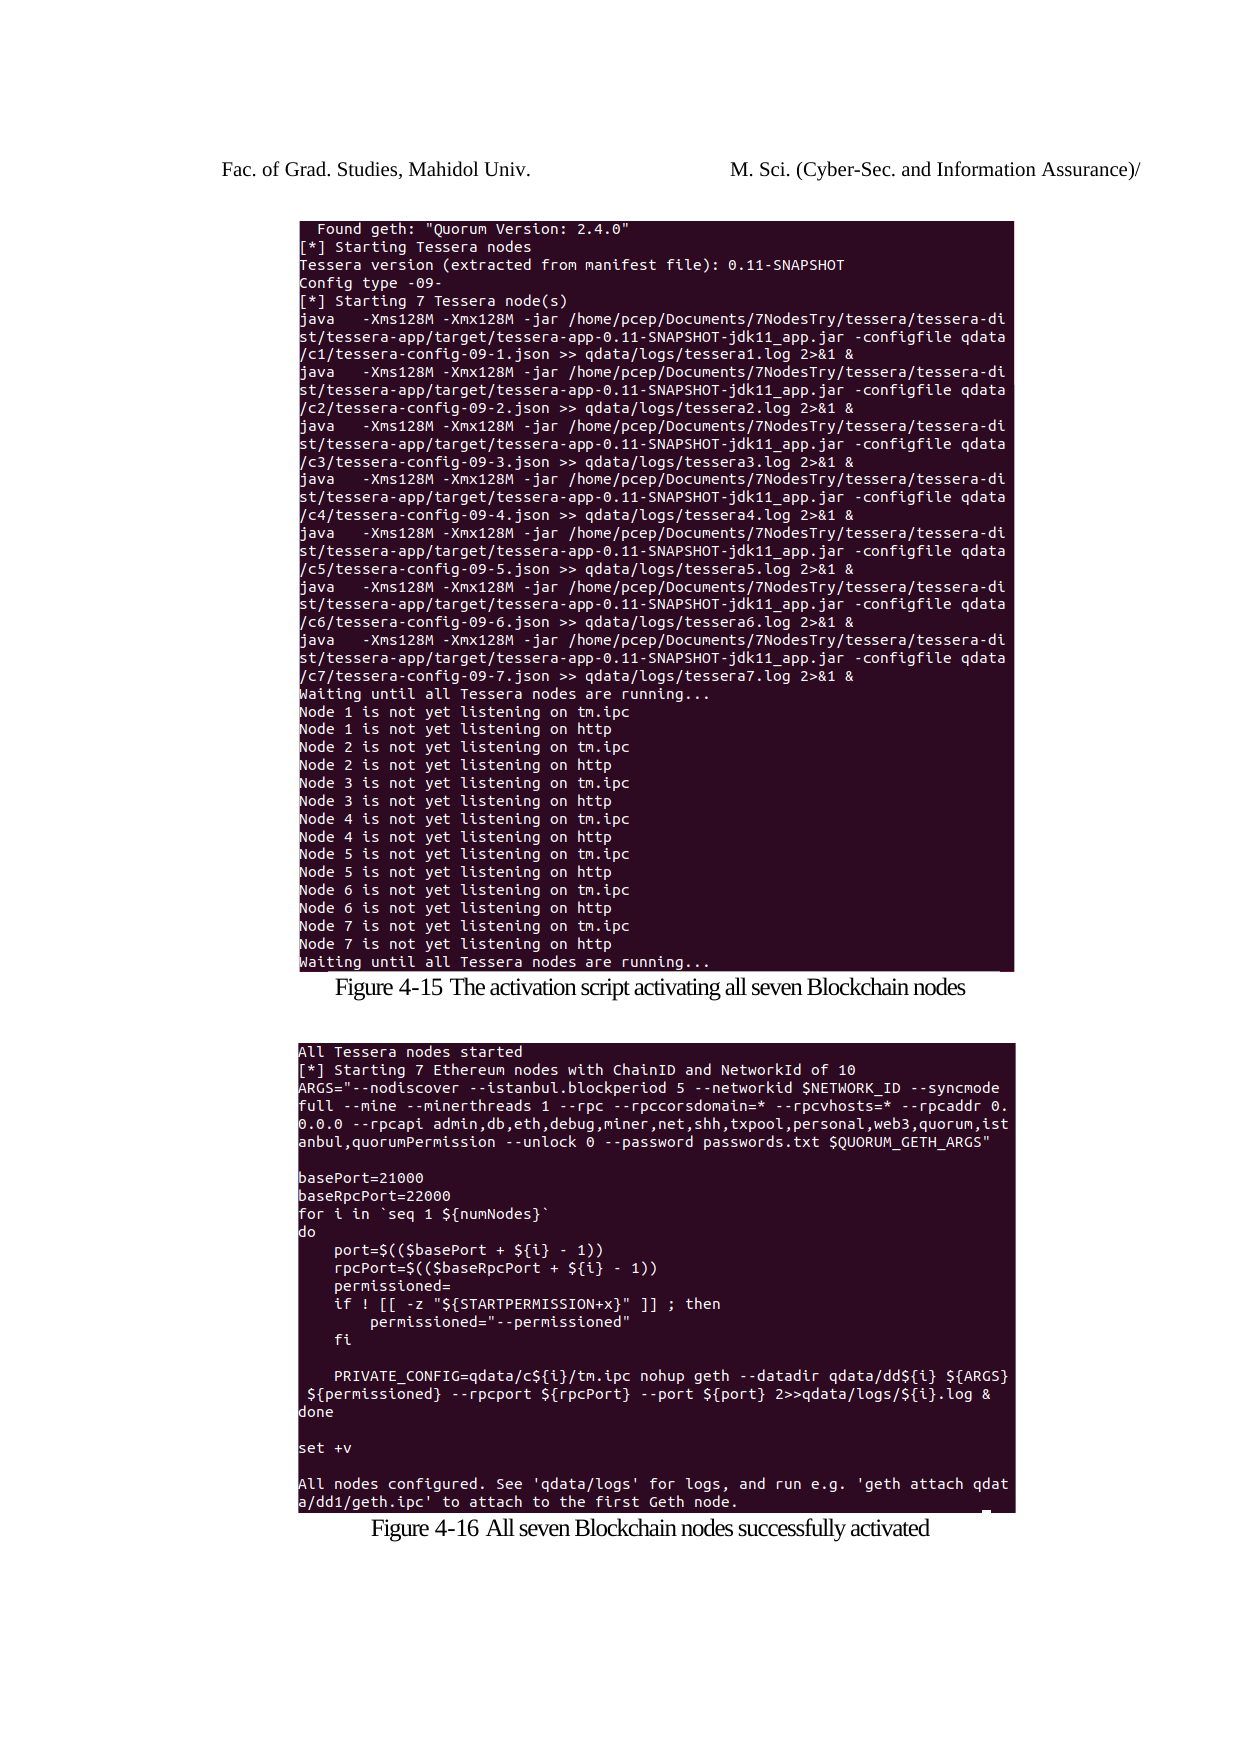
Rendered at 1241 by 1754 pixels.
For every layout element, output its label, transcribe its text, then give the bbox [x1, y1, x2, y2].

text Figure 4-10 All seven Blockchain nodes successfully activated [209, 1513, 1092, 1541]
picture [298, 1043, 1016, 1513]
text Figure 4-9 The activation script activating all seven Blockchain nodes [209, 972, 1092, 1001]
picture [299, 221, 1015, 972]
